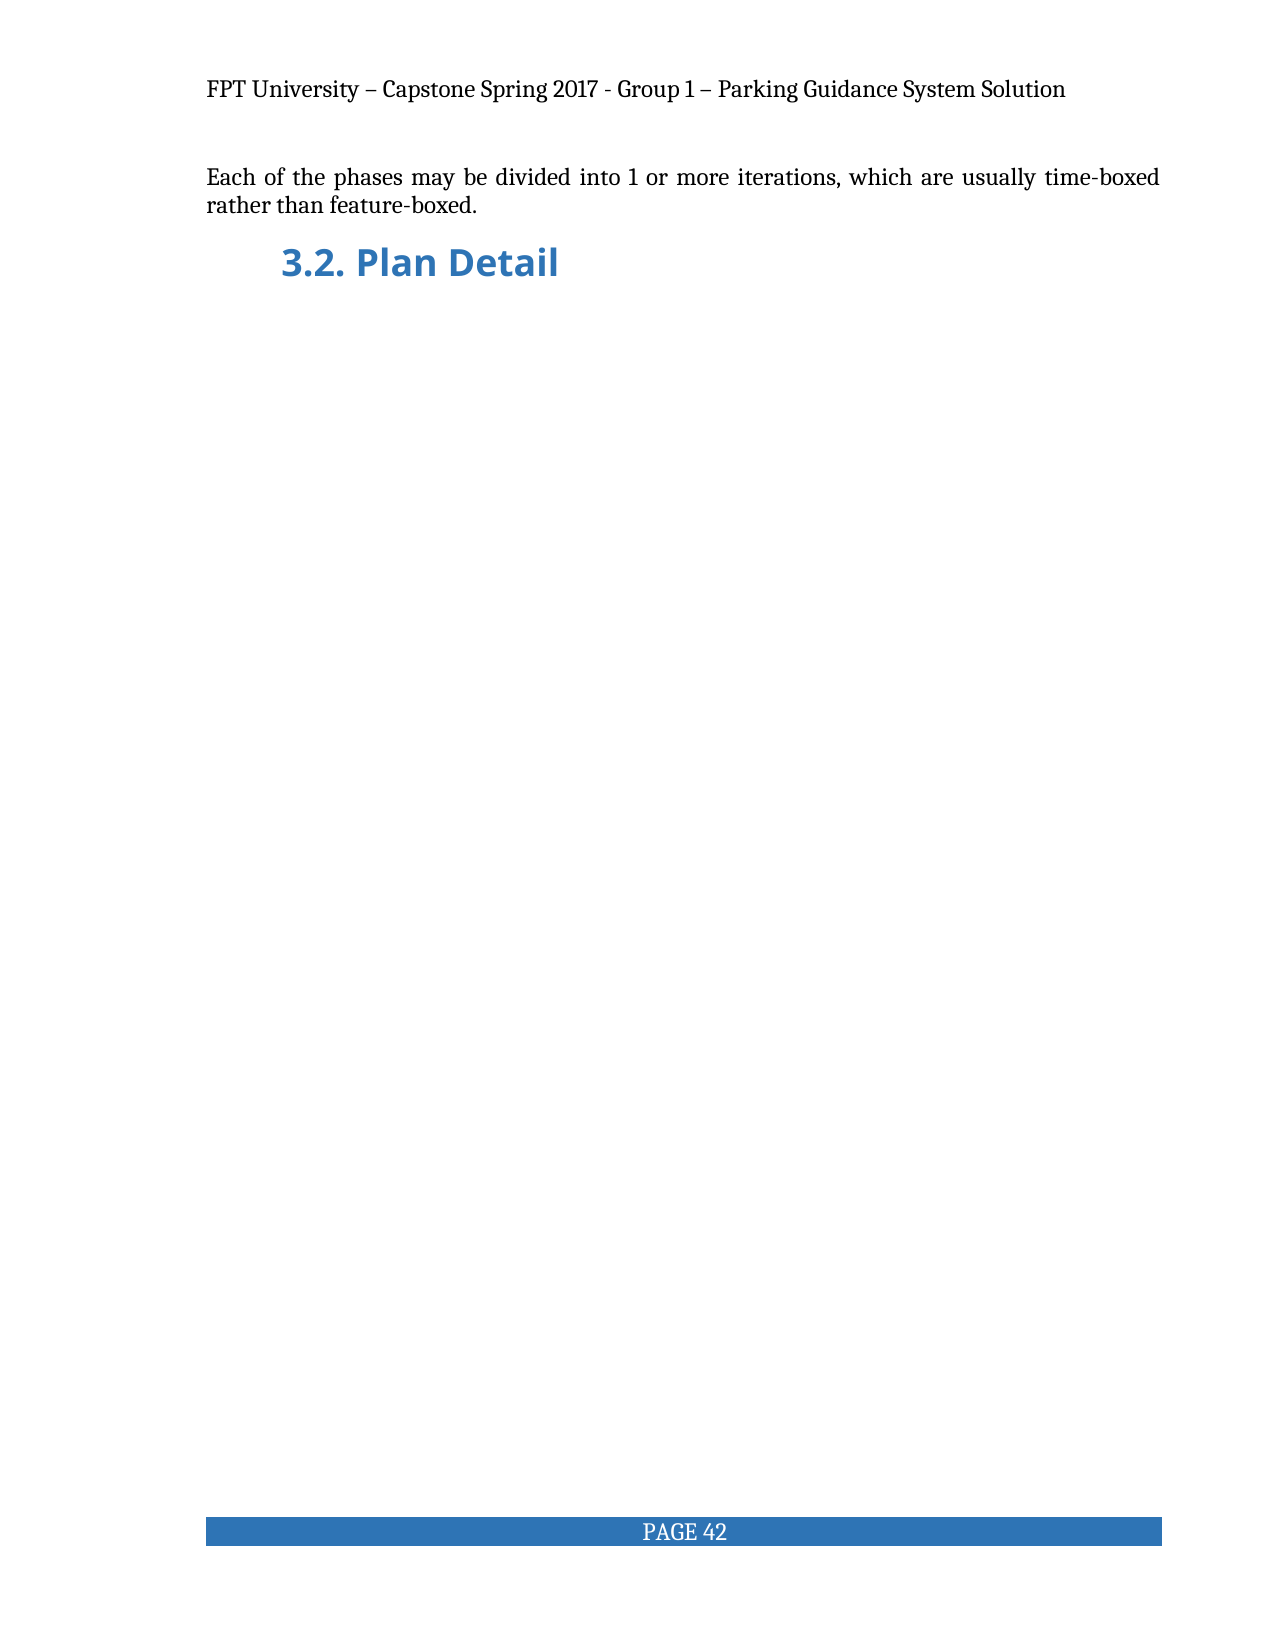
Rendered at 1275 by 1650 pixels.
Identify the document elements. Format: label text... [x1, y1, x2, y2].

text Each of the phases may be divided into 1 or more iterations, which are usually time-boxed rather than feature-boxed. [206, 162, 1162, 220]
subtitle Plan Detail [206, 237, 1162, 288]
